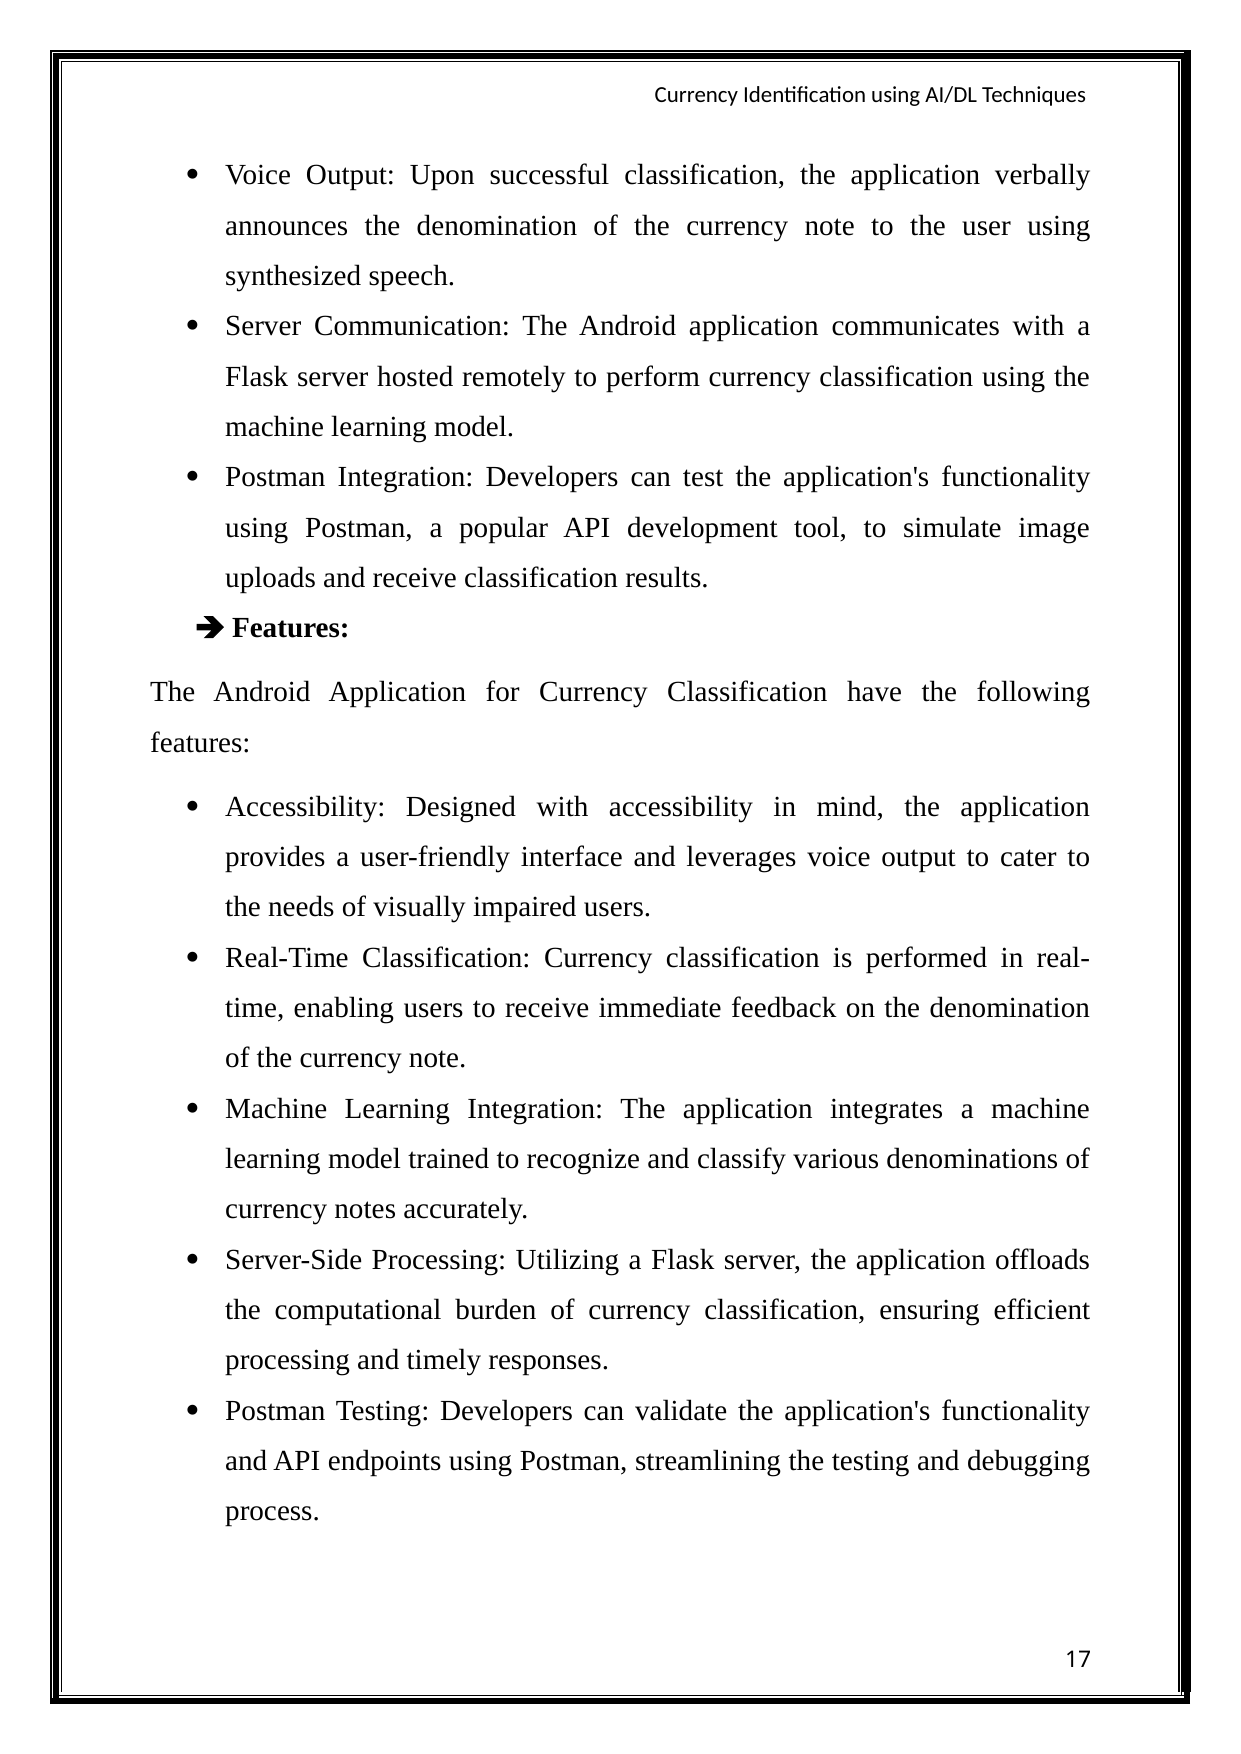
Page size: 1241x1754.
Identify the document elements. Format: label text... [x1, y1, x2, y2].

text The Android Application for Currency Classification have the following features: [150, 674, 1091, 758]
list Accessibility: Designed with accessibility in mind, the application provides a user-friendly interface and leverages voice output to cater to the needs of visually impaired users. [187, 789, 1091, 923]
list Machine Learning Integration: The application integrates a machine learning model trained to recognize and classify various denominations of currency notes accurately. [187, 1091, 1091, 1225]
list Voice Output: Upon successful classification, the application verbally announces the denomination of the currency note to the user using synthesized speech. [187, 157, 1091, 291]
list Features: [194, 610, 1091, 644]
list Postman Testing: Developers can validate the application's functionality and API endpoints using Postman, streamlining the testing and debugging process. [187, 1393, 1091, 1527]
list Postman Integration: Developers can test the application's functionality using Postman, a popular API development tool, to simulate image uploads and receive classification results. [187, 459, 1091, 593]
list Real-Time Classification: Currency classification is performed in real-time, enabling users to receive immediate feedback on the denomination of the currency note. [187, 940, 1091, 1074]
list Server-Side Processing: Utilizing a Flask server, the application offloads the computational burden of currency classification, ensuring efficient processing and timely responses. [187, 1242, 1091, 1376]
list Server Communication: The Android application communicates with a Flask server hosted remotely to perform currency classification using the machine learning model. [187, 308, 1091, 442]
